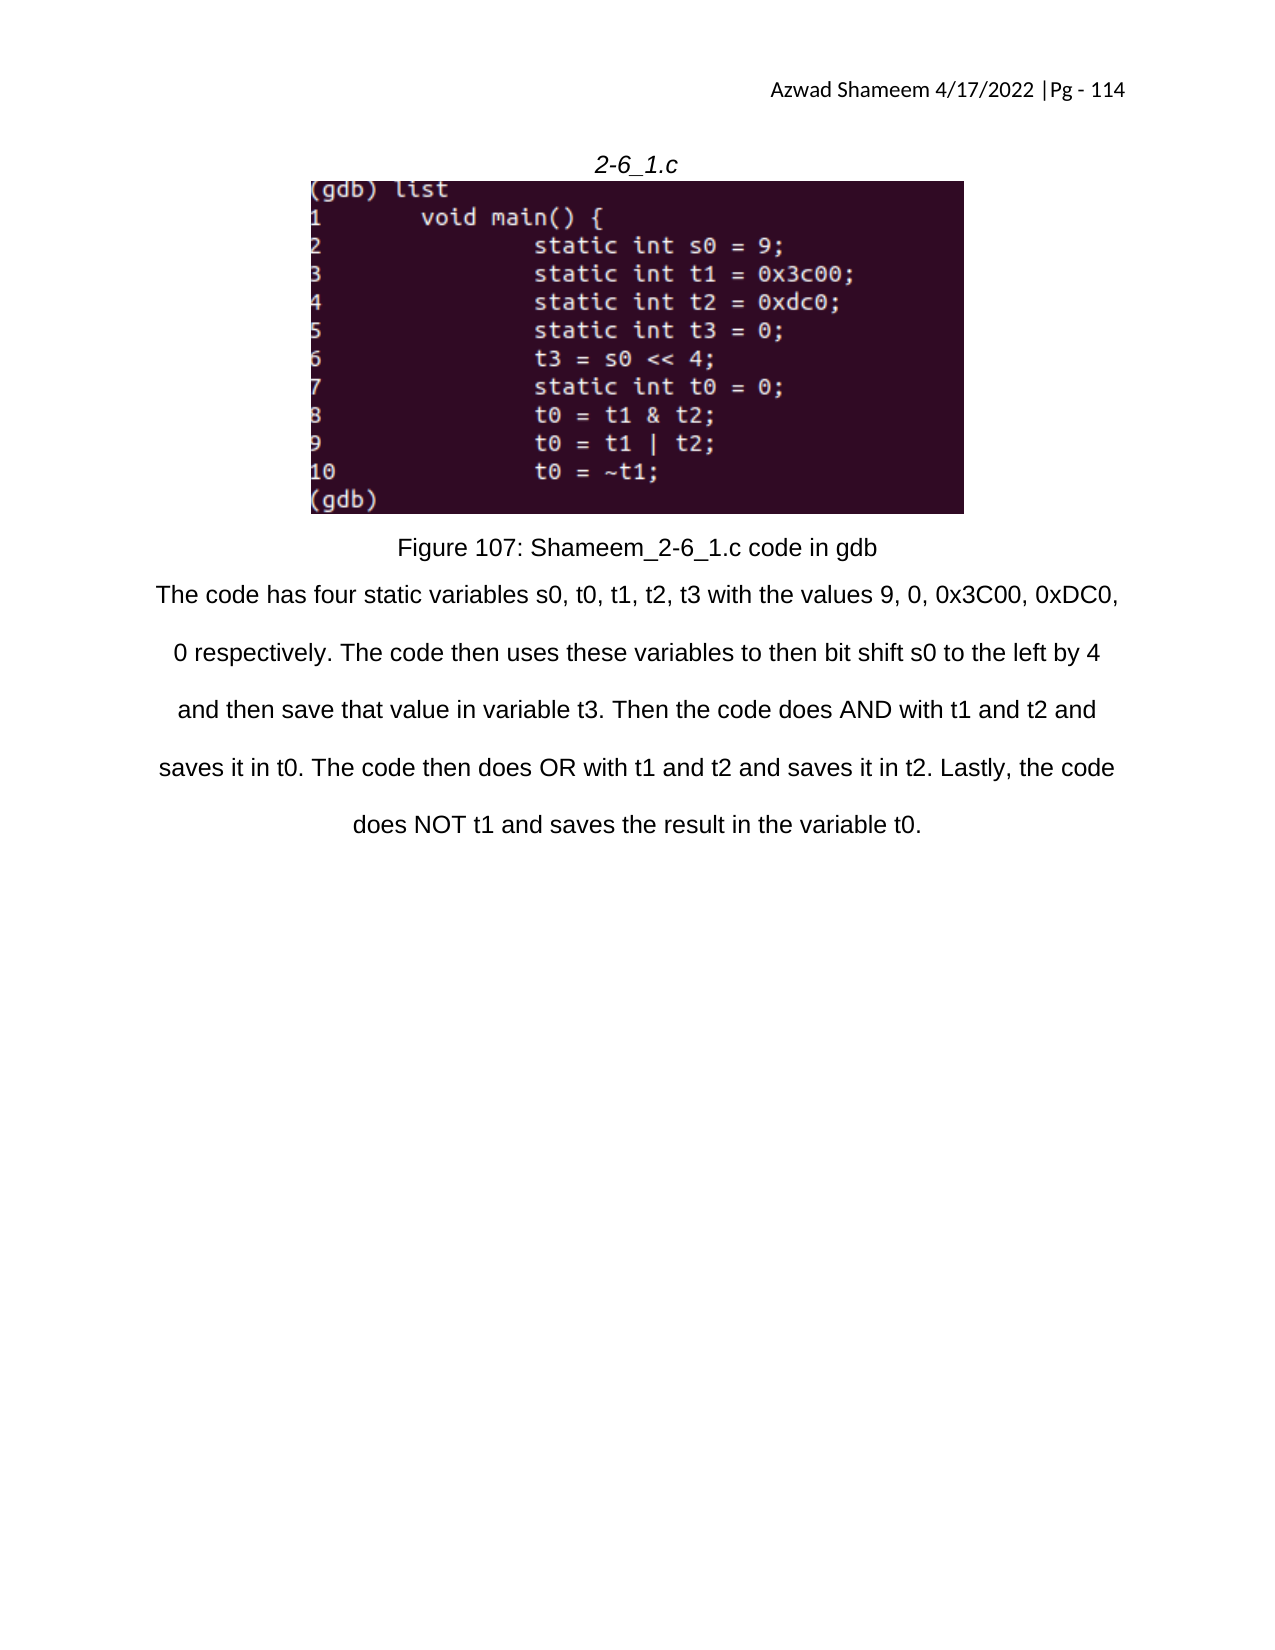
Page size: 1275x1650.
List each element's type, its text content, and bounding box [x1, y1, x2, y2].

text The code has four static variables s0, t0, t1, t2, t3 with the values 9, 0, 0x3C00, 0xDC0, 0 respectively. The code then uses these variables to then bit shift s0 to the left by 4 and then save that value in variable t3. Then the code does AND with t1 and t2 and saves it in t0. The code then does OR with t1 and t2 and saves it in t2. Lastly, the code does NOT t1 and saves the result in the variable t0. [150, 580, 1125, 839]
subtitle 2-6_1.c [150, 150, 1125, 179]
text Figure 107: Shameem_2-6_1.c code in gdb [150, 533, 1125, 561]
picture [311, 181, 964, 514]
